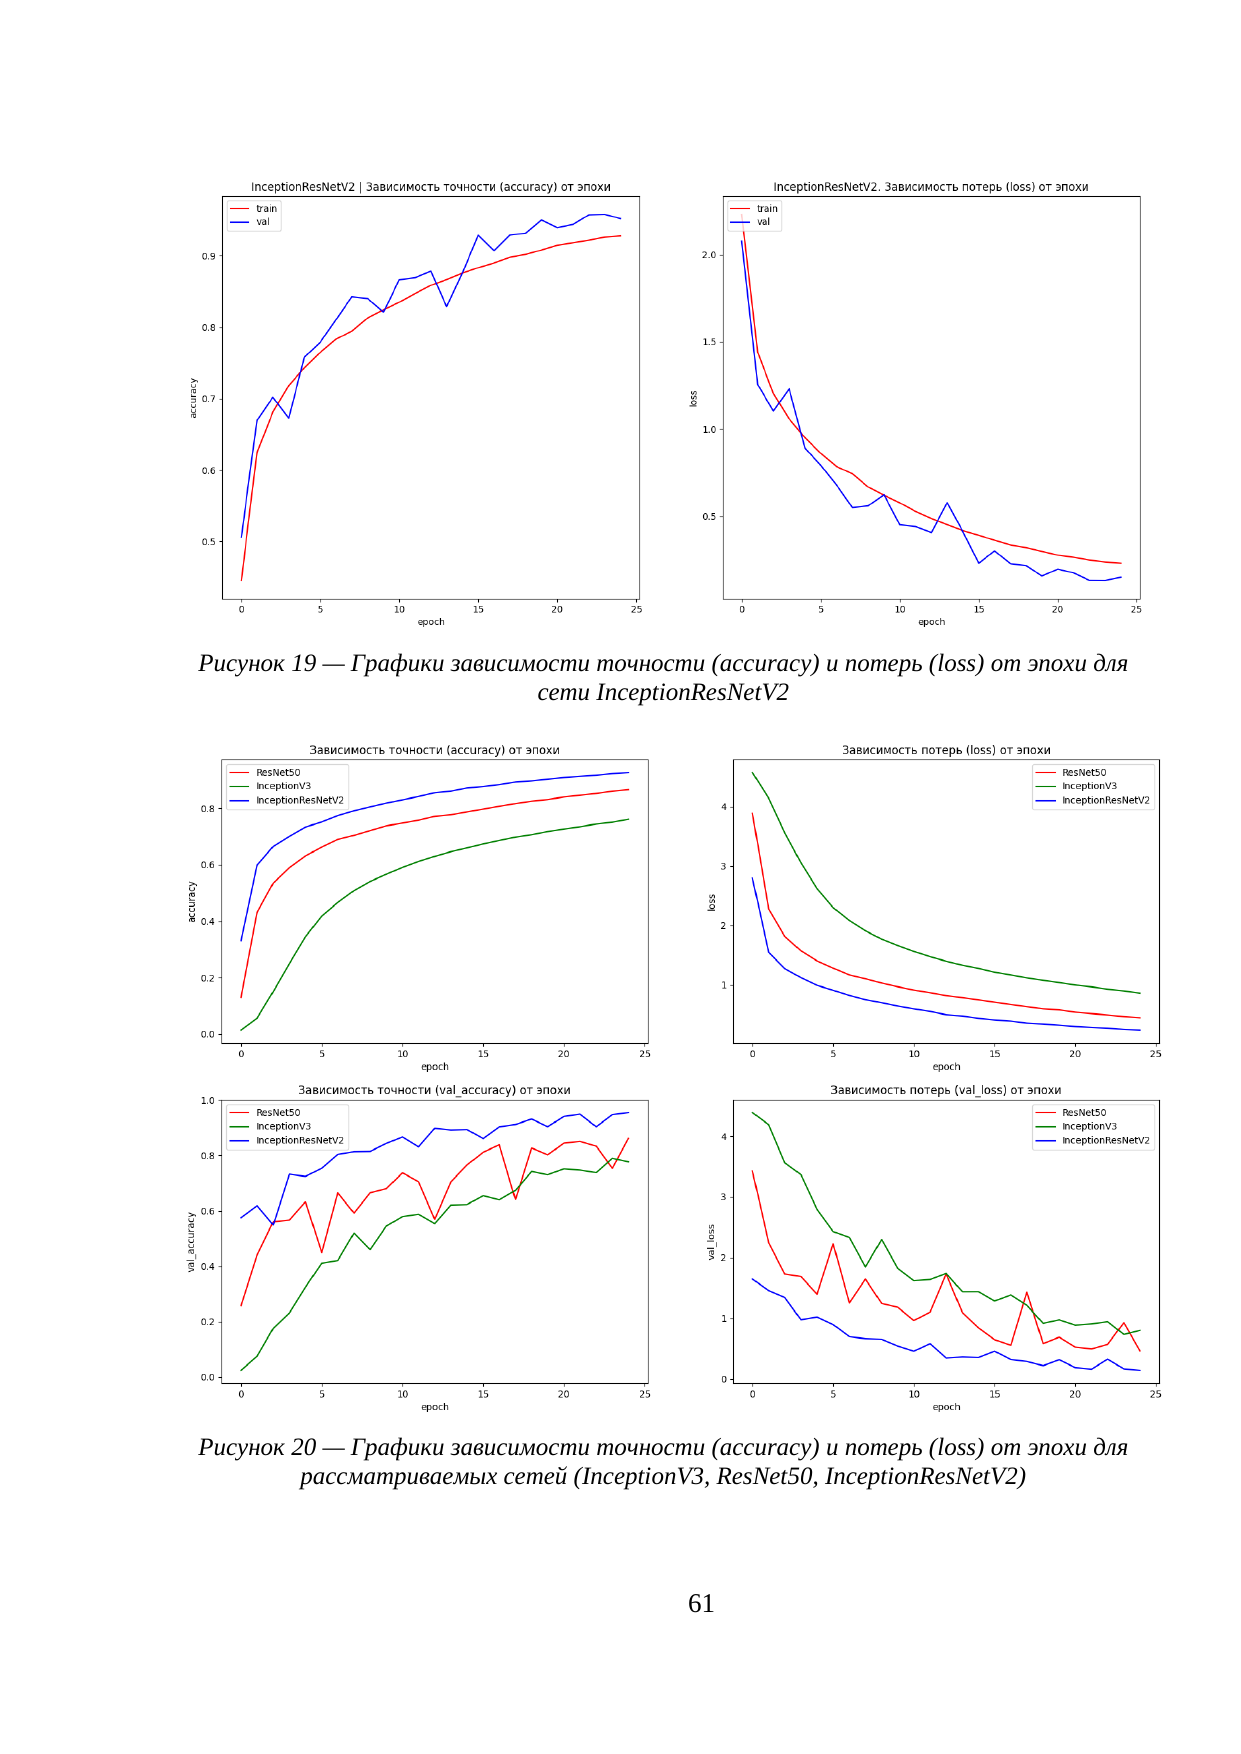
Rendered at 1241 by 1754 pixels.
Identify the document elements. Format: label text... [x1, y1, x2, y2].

picture [177, 730, 1171, 1417]
text Рисунок 19 — Графики зависимости точности (accuracy) и потерь (loss) от эпохи для сети InceptionResNetV2 [177, 648, 1152, 706]
picture [177, 167, 1157, 633]
text Рисунок 20 — Графики зависимости точности (accuracy) и потерь (loss) от эпохи для рассматриваемых сетей (InceptionV3, ResNet50, InceptionResNetV2) [177, 1432, 1152, 1490]
